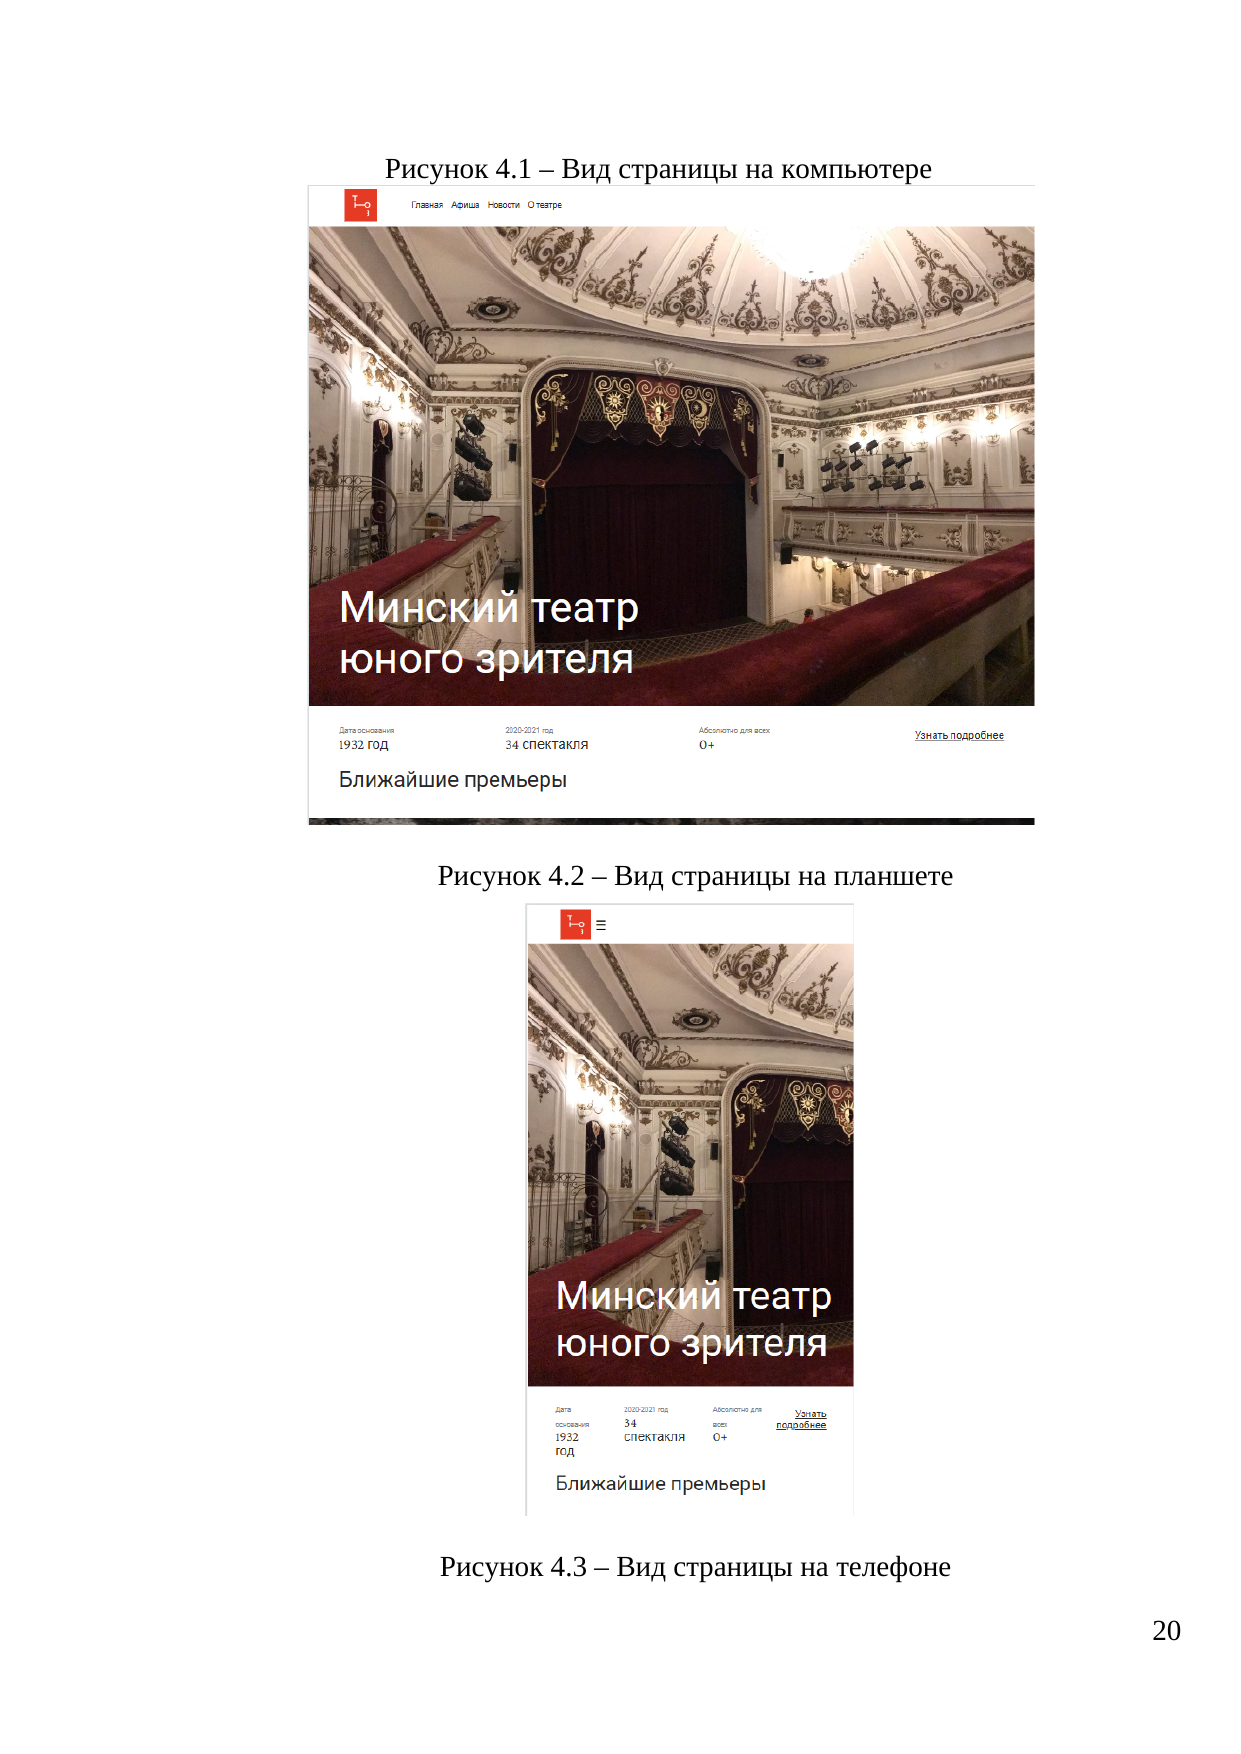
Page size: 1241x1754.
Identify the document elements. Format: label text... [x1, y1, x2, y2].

text Рисунок 4.1 – Вид страницы на компьютере [136, 152, 1181, 185]
picture [525, 903, 854, 1516]
picture [307, 185, 1035, 825]
text Рисунок 4.2 – Вид страницы на планшете [136, 858, 1181, 891]
text Рисунок 4.3 – Вид страницы на телефоне [136, 1549, 1181, 1582]
